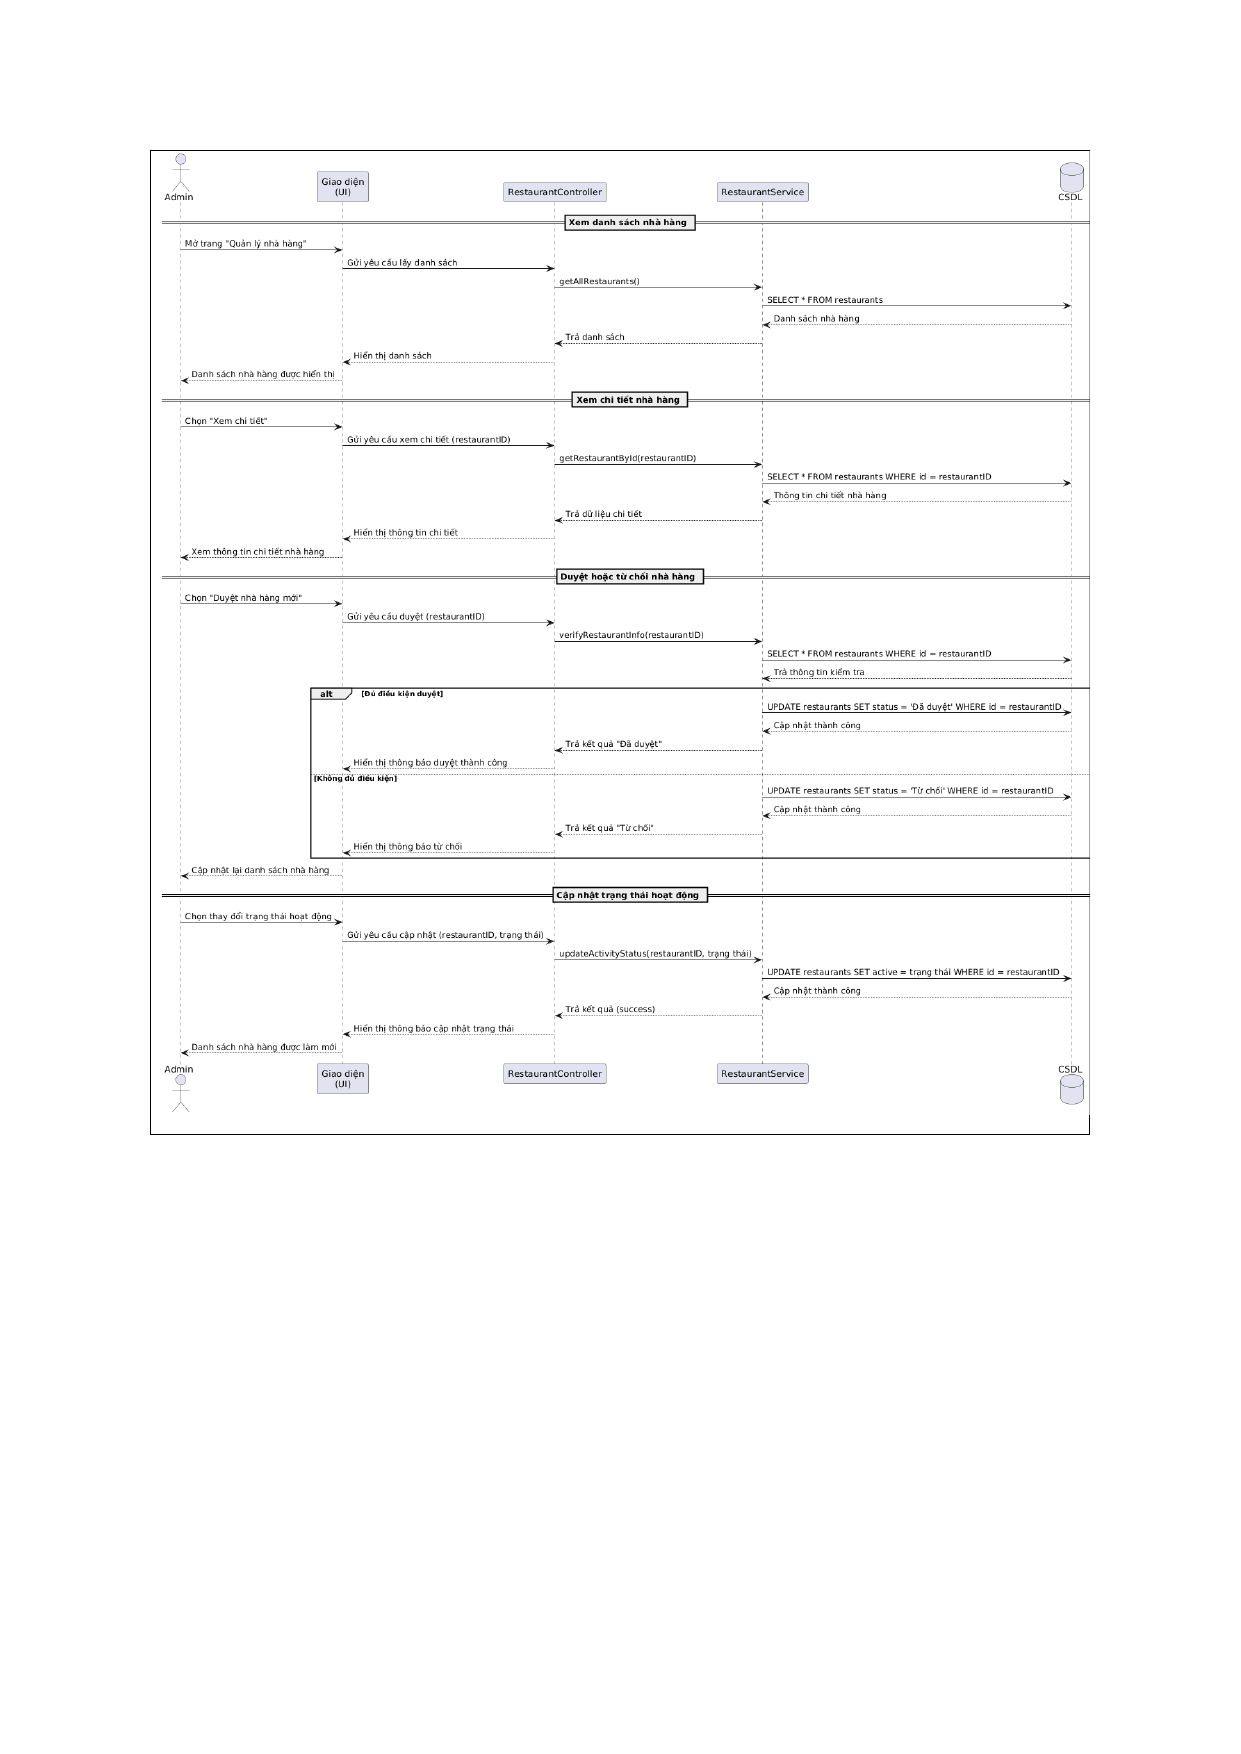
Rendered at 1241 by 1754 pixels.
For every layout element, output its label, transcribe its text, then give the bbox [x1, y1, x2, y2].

table_cell Sequence Diagram [151, 151, 1089, 1134]
picture [161, 151, 1090, 1115]
